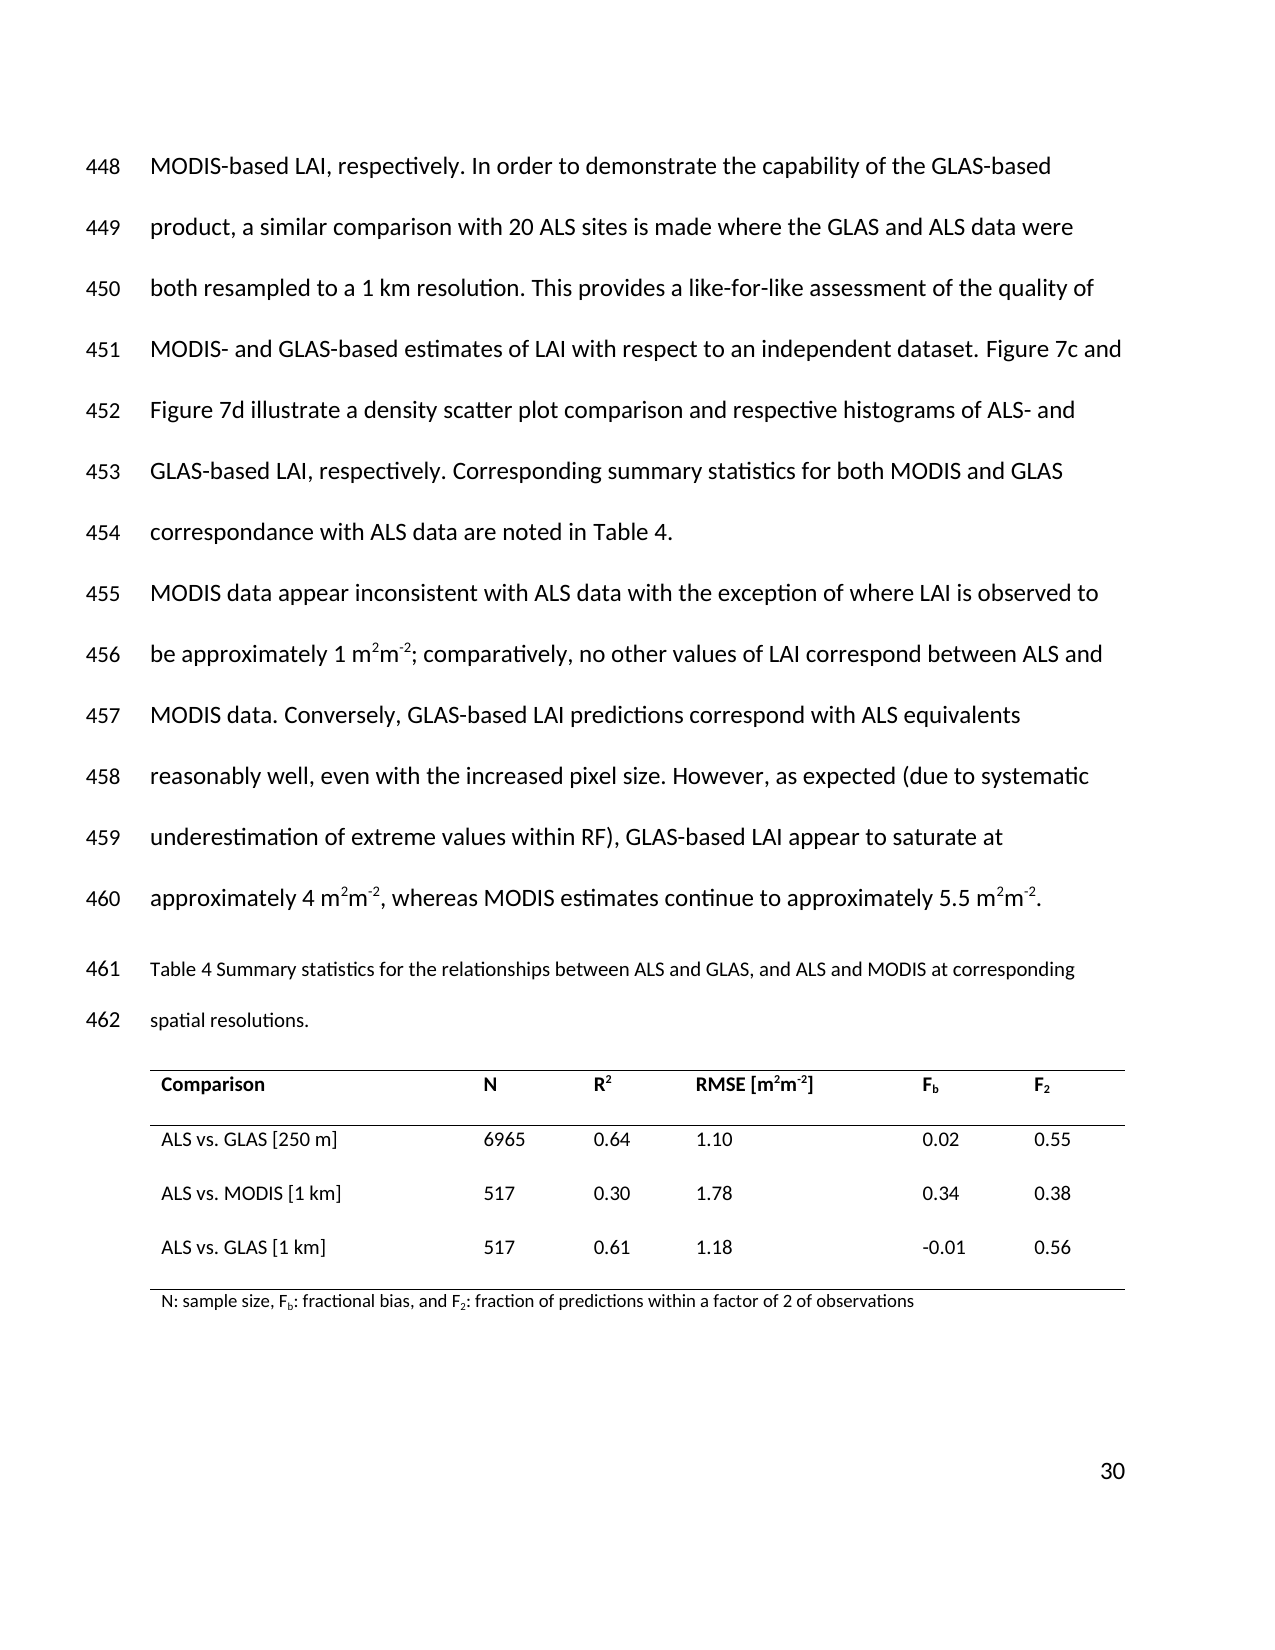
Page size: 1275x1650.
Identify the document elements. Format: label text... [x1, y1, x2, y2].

table_cell 0.56 [1023, 1235, 1125, 1288]
table_header RMSE [m2m-2] [684, 1071, 911, 1125]
table_cell 1.10 [684, 1126, 911, 1180]
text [150, 150, 1125, 547]
table_cell 0.02 [911, 1126, 1023, 1180]
table_header Fb [911, 1071, 1023, 1125]
table_header R2 [582, 1071, 684, 1125]
table_cell 517 [472, 1235, 582, 1288]
table_cell 0.55 [1023, 1126, 1125, 1180]
table_cell 0.38 [1023, 1180, 1125, 1234]
table_cell 1.78 [684, 1180, 911, 1234]
table_cell 0.64 [582, 1126, 684, 1180]
table_cell ALS vs. GLAS [250 m] [150, 1126, 472, 1180]
table_cell 6965 [472, 1126, 582, 1180]
table_cell -0.01 [911, 1235, 1023, 1288]
text MODIS data appear inconsistent with ALS data with the exception of where LAI is observed to be approximately 1 m2m-2; comparatively, no other values of LAI correspond between ALS and MODIS data. Conversely, GLAS-based LAI predictions correspond with ALS equivalents reasonably well, even with the increased pixel size. However, as expected (due to systematic underestimation of extreme values within RF), GLAS-based LAI appear to saturate at approximately 4 m2m-2, whereas MODIS estimates continue to approximately 5.5 m2m-2. [150, 577, 1125, 913]
table_header N [472, 1071, 582, 1125]
table_cell 0.34 [911, 1180, 1023, 1234]
table_cell ALS vs. MODIS [1 km] [150, 1180, 472, 1234]
table_header F2 [1023, 1071, 1125, 1125]
table_cell 0.61 [582, 1235, 684, 1288]
table_cell 1.18 [684, 1235, 911, 1288]
table_header Comparison [150, 1071, 472, 1125]
table_cell ALS vs. GLAS [1 km] [150, 1235, 472, 1288]
table_cell 517 [472, 1180, 582, 1234]
table_cell 0.30 [582, 1180, 684, 1234]
table_cell N: sample size, Fb: fractional bias, and F2: fraction of predictions within a factor of 2 of observations [150, 1290, 1125, 1341]
